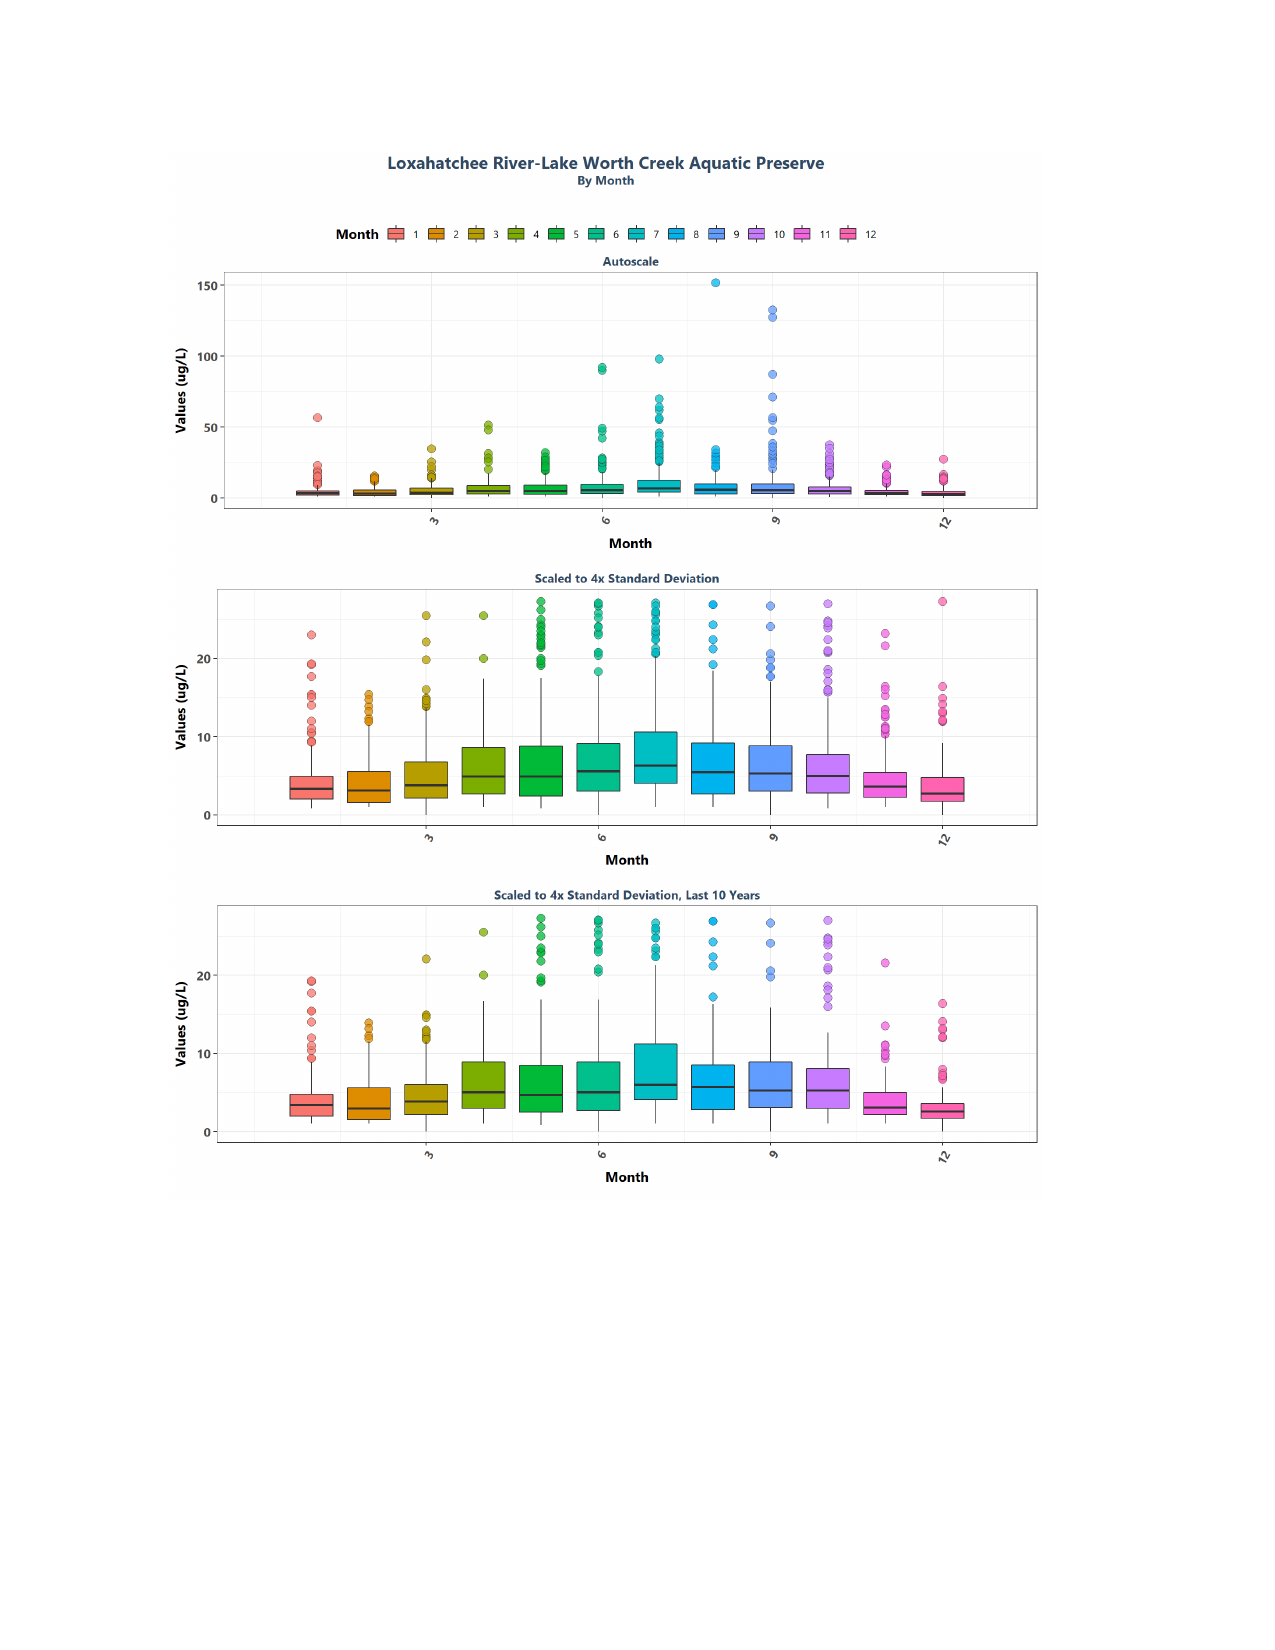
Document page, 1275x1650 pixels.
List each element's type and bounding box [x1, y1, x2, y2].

picture [168, 150, 1044, 1200]
